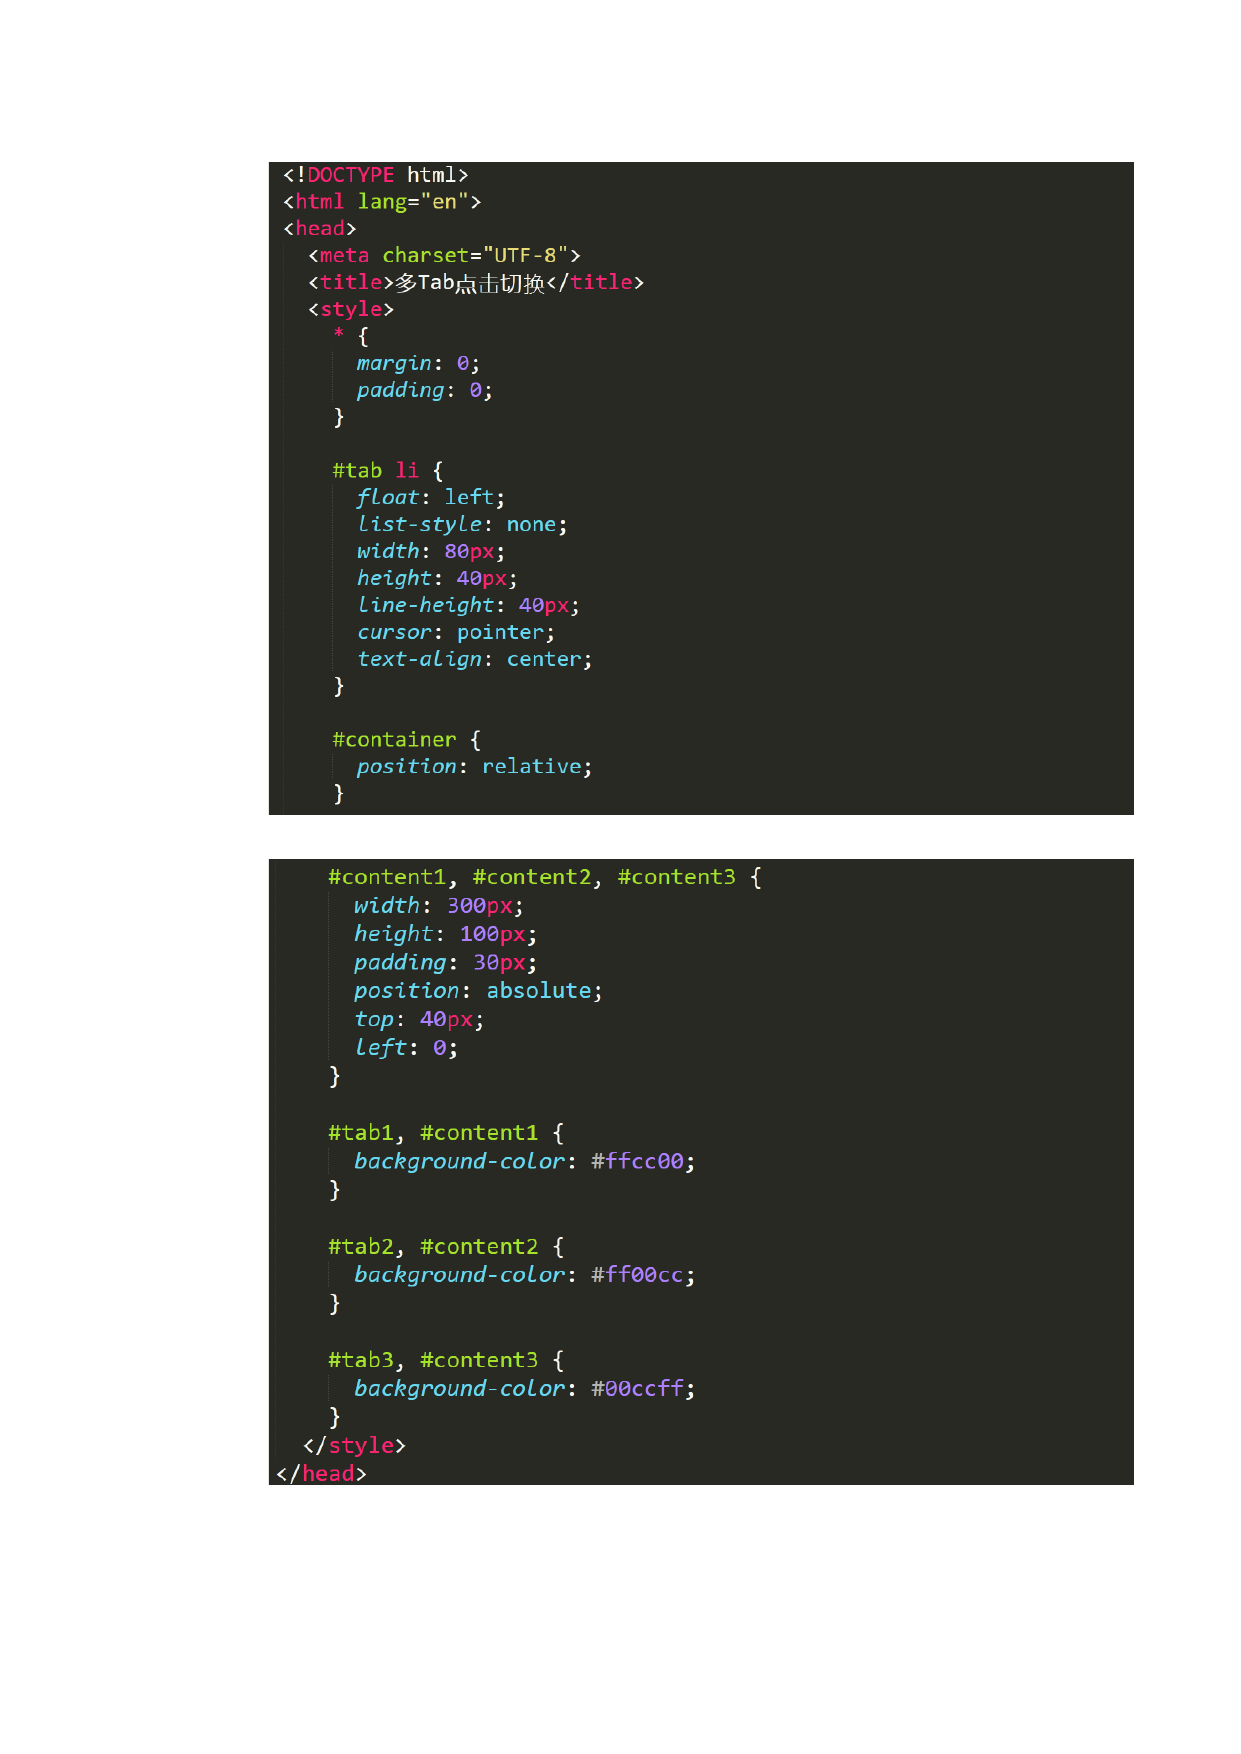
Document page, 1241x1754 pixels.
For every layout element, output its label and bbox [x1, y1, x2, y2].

picture [268, 859, 1134, 1485]
picture [268, 162, 1134, 815]
